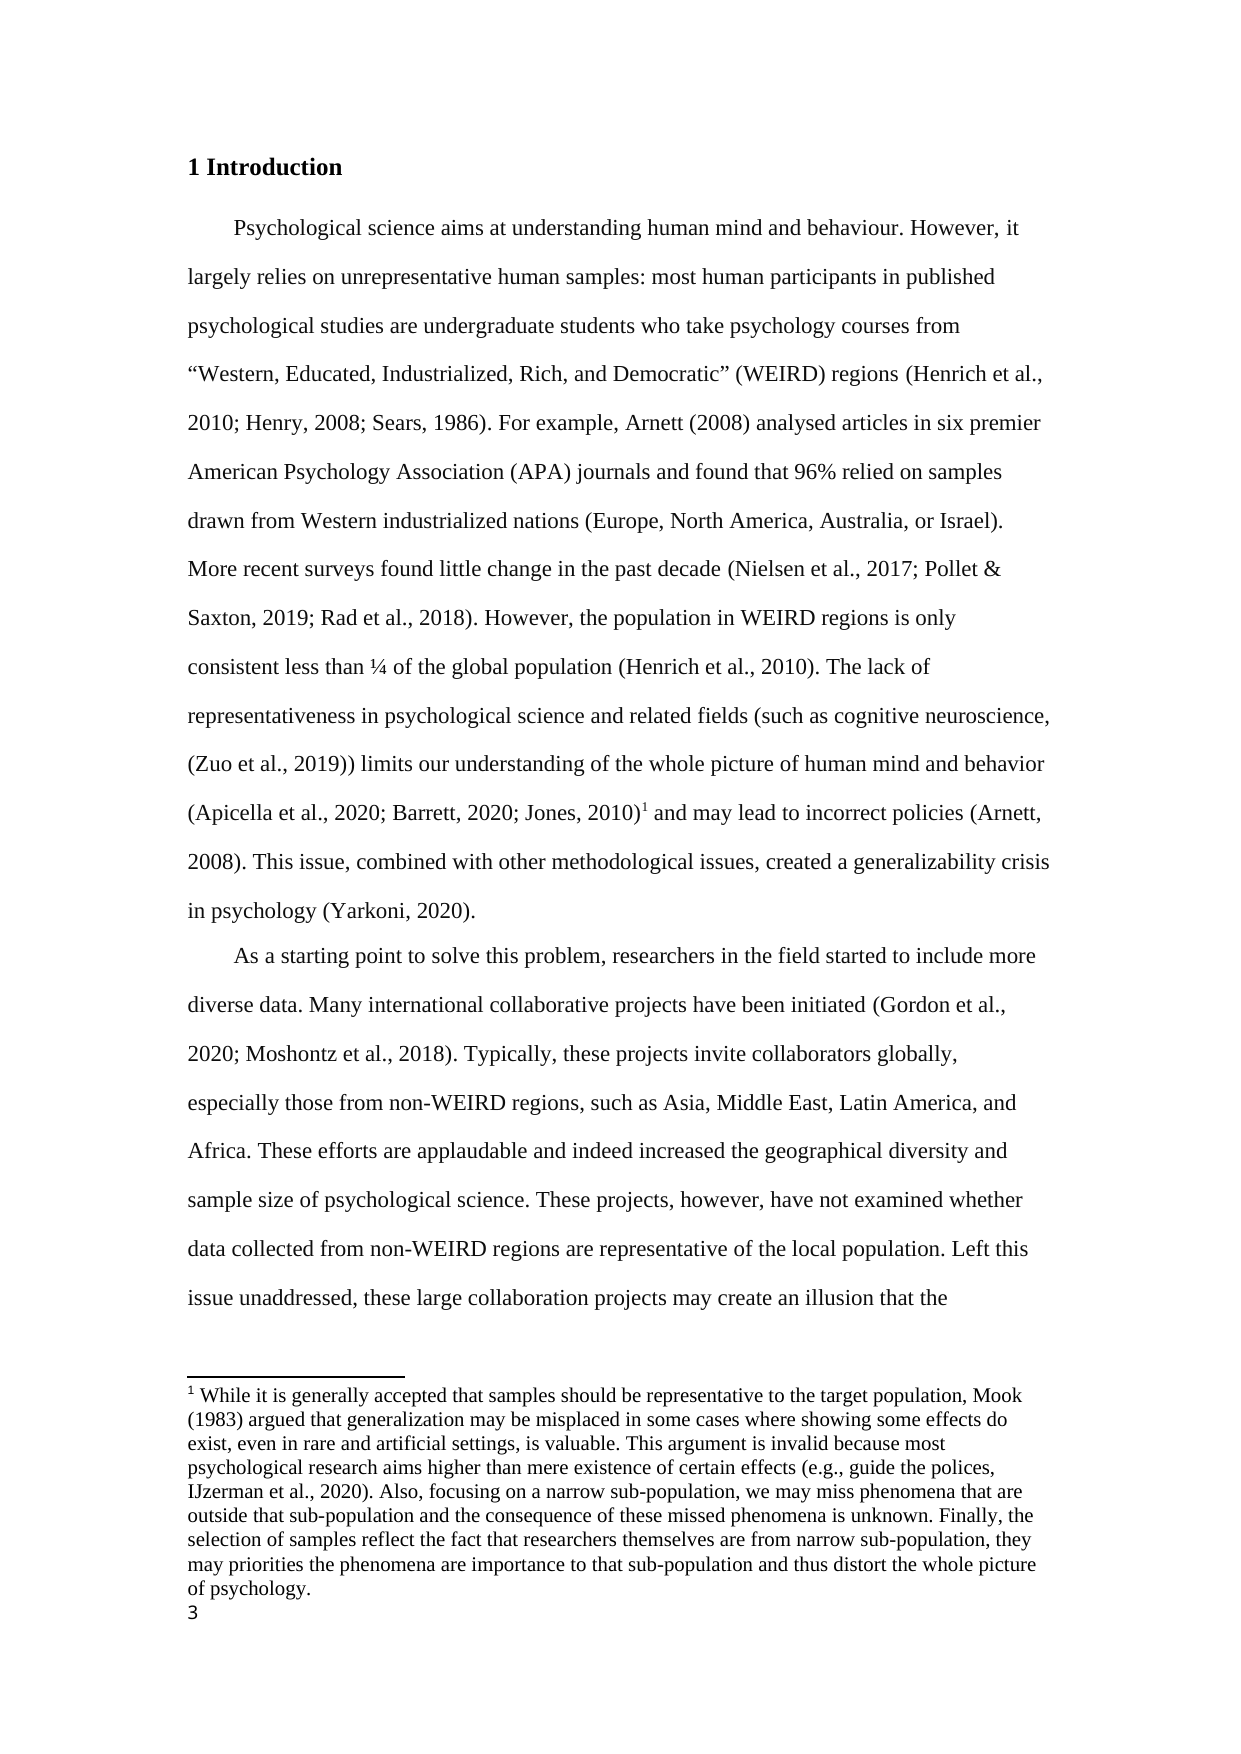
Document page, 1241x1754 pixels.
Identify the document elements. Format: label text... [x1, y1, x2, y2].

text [187, 939, 1053, 1313]
text Psychological science aims at understanding human mind and behaviour. However, it largely relies on unrepresentative human samples: most human participants in published psychological studies are undergraduate students who take psychology courses from “Western, Educated, Industrialized, Rich, and Democratic” (WEIRD) regions (Henrich et al., 2010; Henry, 2008; Sears, 1986). For example, Arnett (2008) analysed articles in six premier American Psychology Association (APA) journals and found that 96% relied on samples drawn from Western industrialized nations (Europe, North America, Australia, or Israel). More recent surveys found little change in the past decade (Nielsen et al., 2017; Pollet & Saxton, 2019; Rad et al., 2018). However, the population in WEIRD regions is only consistent less than ¼ of the global population (Henrich et al., 2010). The lack of representativeness in psychological science and related fields (such as cognitive neuroscience, (Zuo et al., 2019)) limits our understanding of the whole picture of human mind and behavior (Apicella et al., 2020; Barrett, 2020; Jones, 2010) and may lead to incorrect policies (Arnett, 2008). This issue, combined with other methodological issues, created a generalizability crisis in psychology (Yarkoni, 2020). [187, 211, 1053, 926]
text 1 Introduction [187, 150, 1053, 182]
